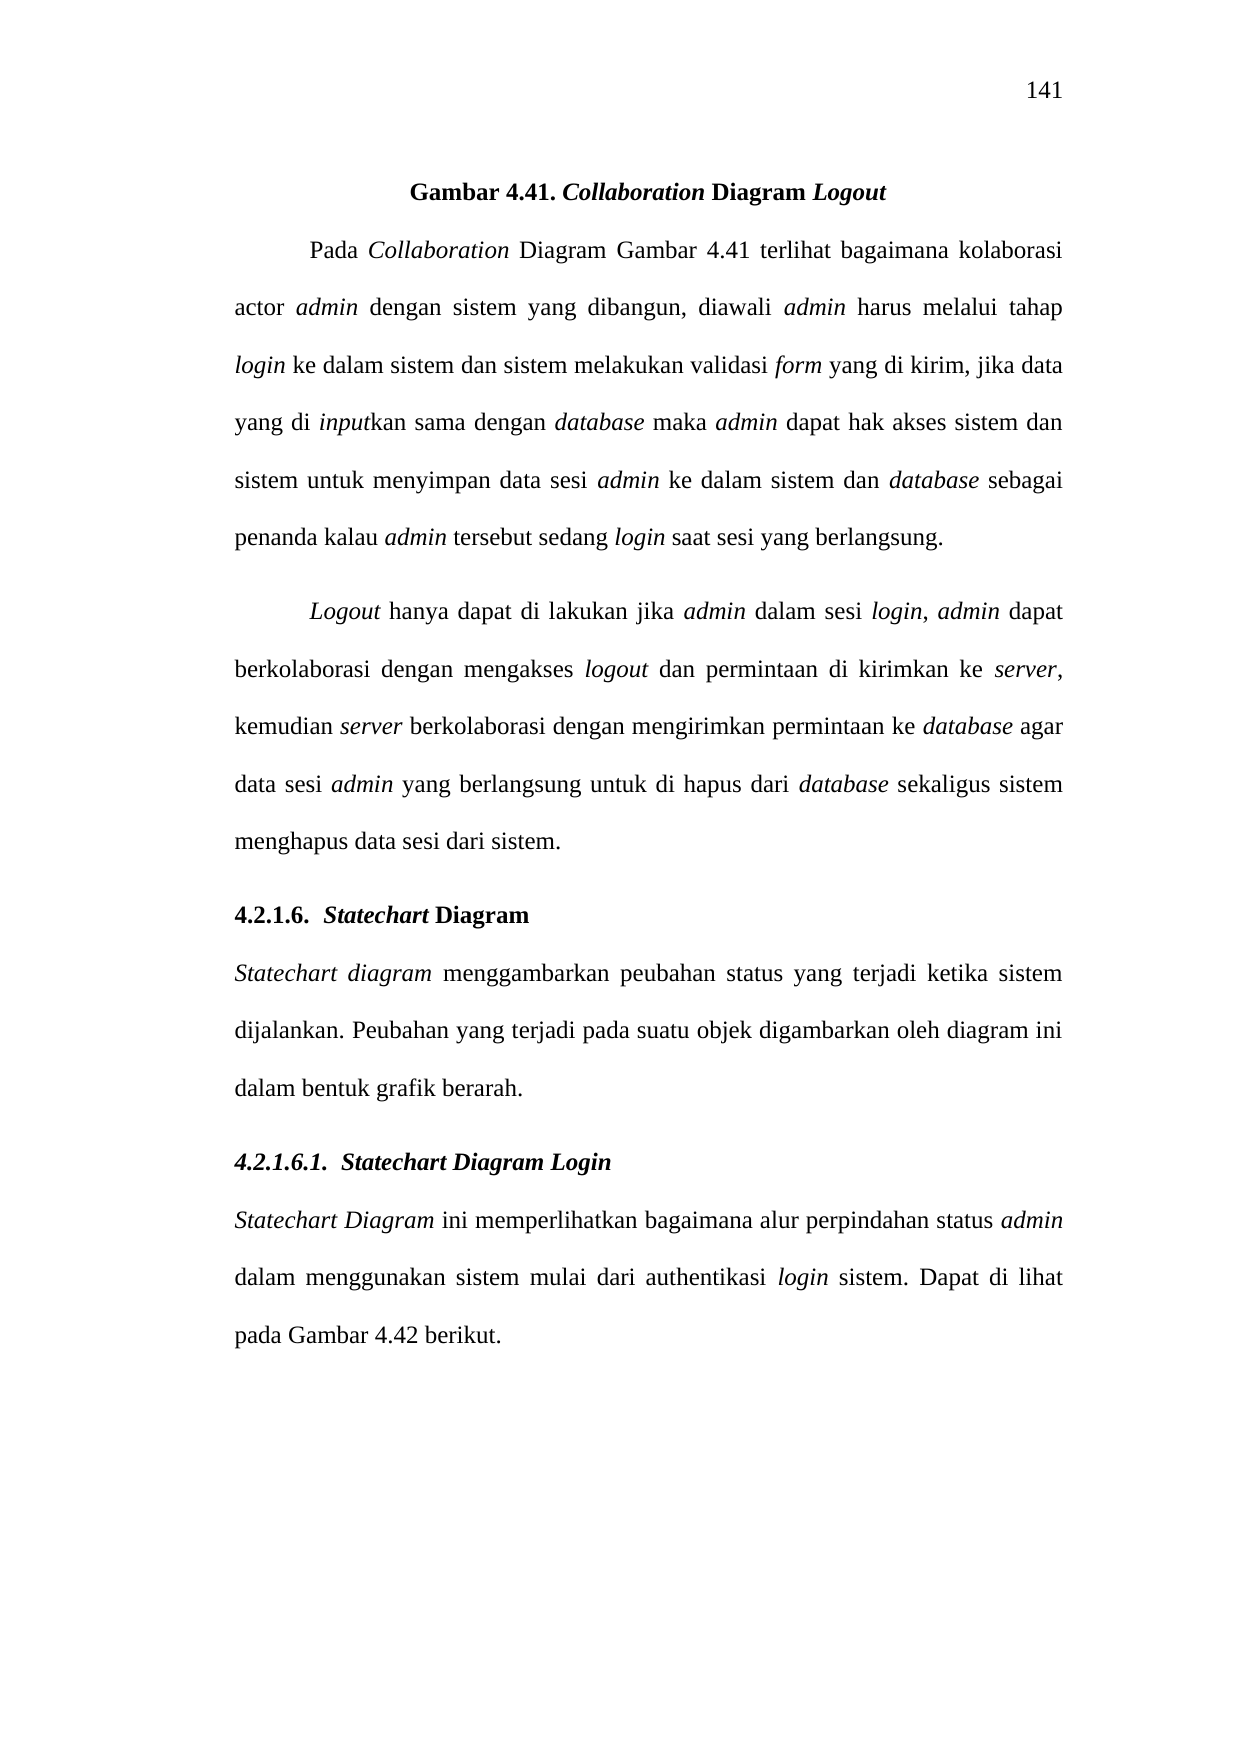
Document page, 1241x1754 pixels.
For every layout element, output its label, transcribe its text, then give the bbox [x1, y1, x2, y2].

text Statechart diagram menggambarkan peubahan status yang terjadi ketika sistem dijalankan. Peubahan yang terjadi pada suatu objek digambarkan oleh diagram ini dalam bentuk grafik berarah. [234, 958, 1063, 1102]
subtitle Statechart Diagram Login [234, 1147, 1063, 1176]
text Logout hanya dapat di lakukan jika admin dalam sesi login, admin dapat berkolaborasi dengan mengakses logout dan permintaan di kirimkan ke server, kemudian server berkolaborasi dengan mengirimkan permintaan ke database agar data sesi admin yang berlangsung untuk di hapus dari database sekaligus sistem menghapus data sesi dari sistem. [234, 596, 1063, 855]
subtitle Statechart Diagram [234, 901, 1063, 929]
